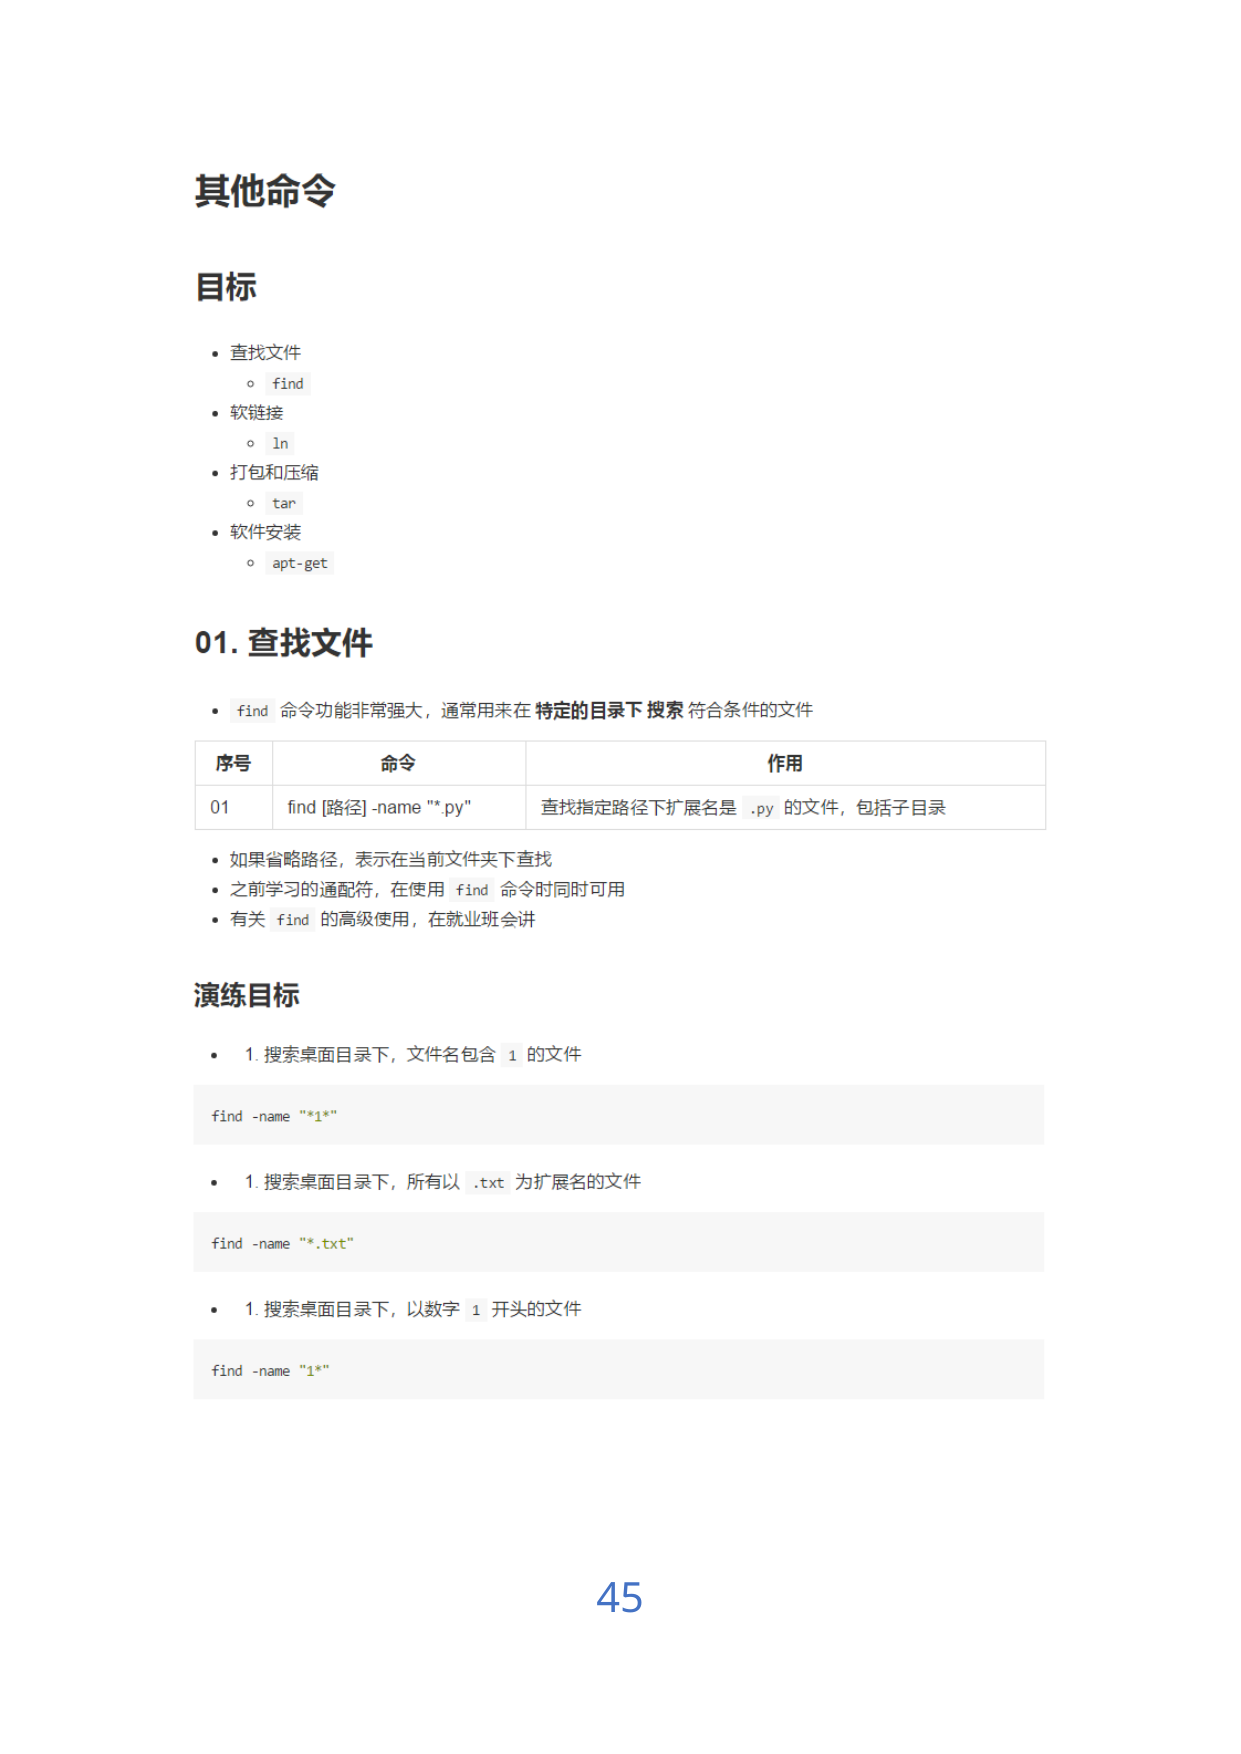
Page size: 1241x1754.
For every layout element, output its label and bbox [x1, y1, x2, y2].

picture [187, 972, 1053, 1428]
picture [187, 160, 1053, 965]
